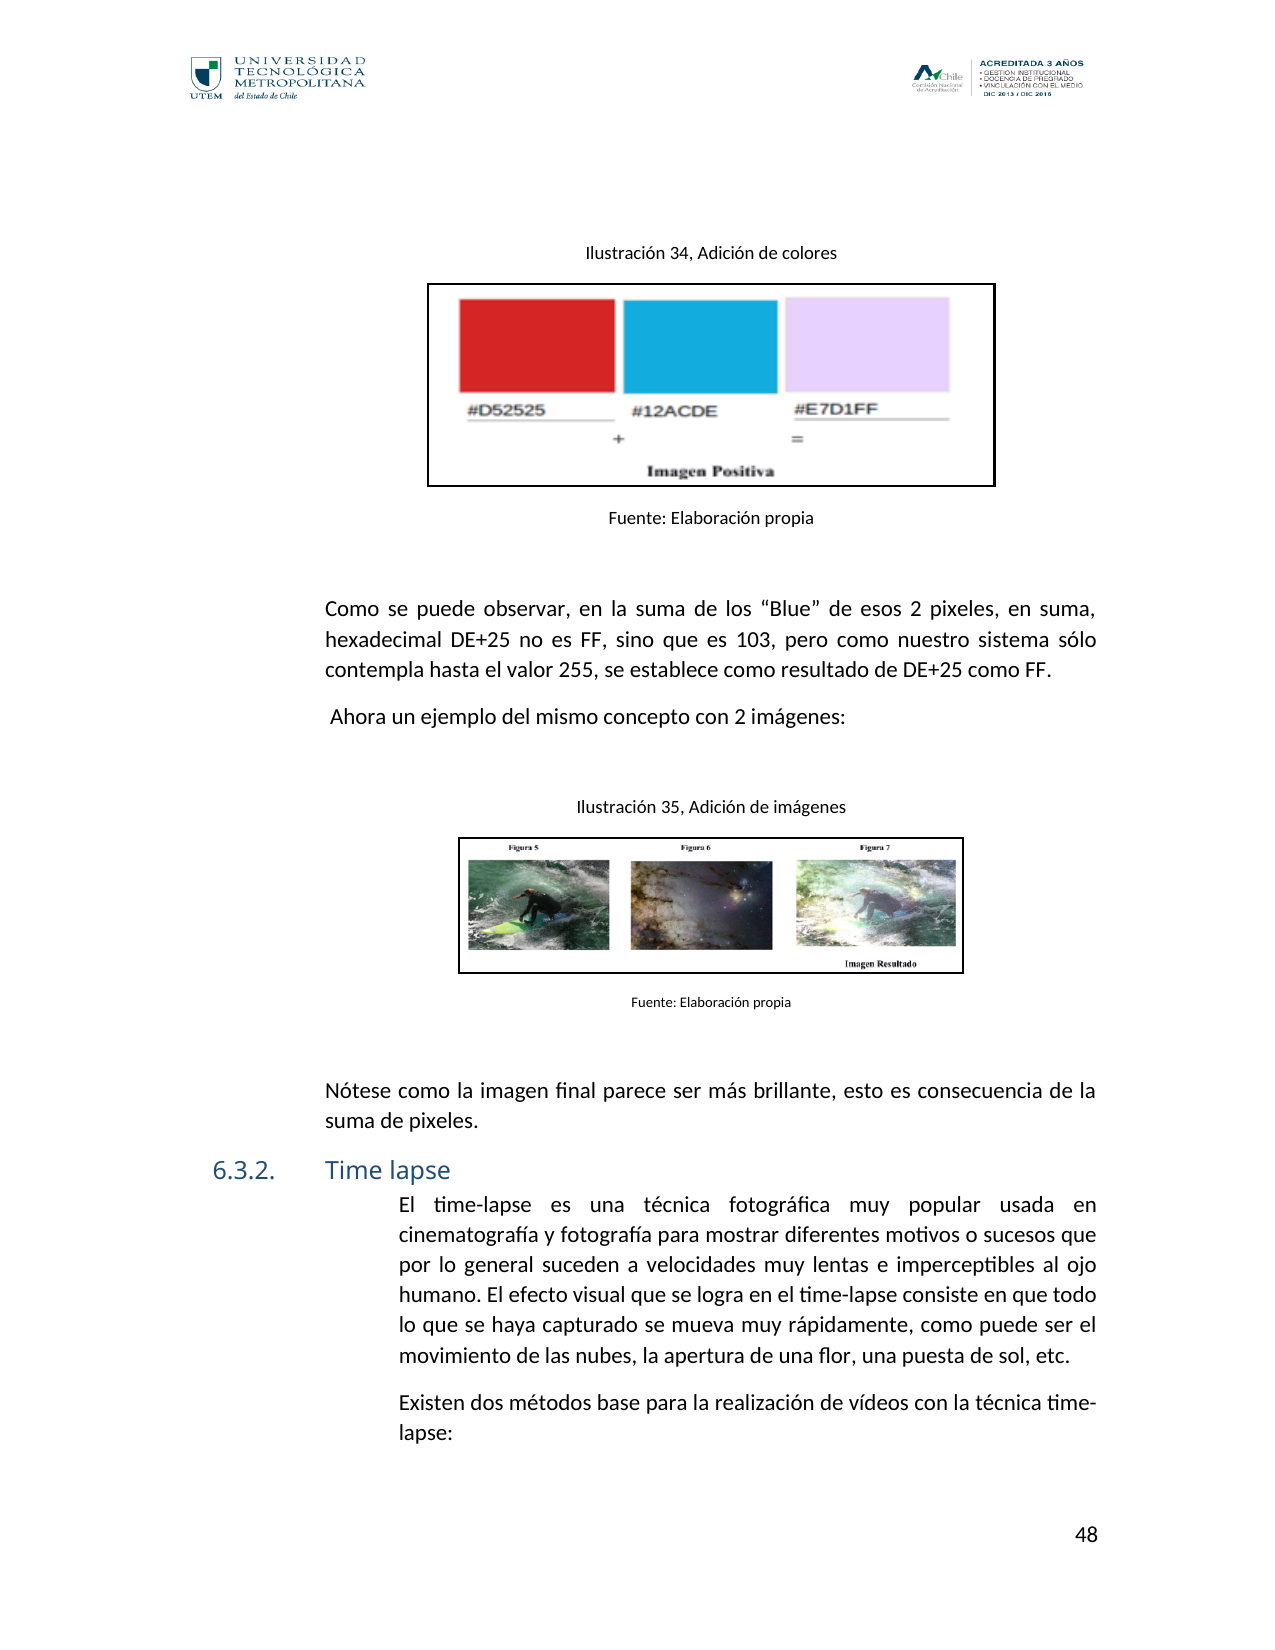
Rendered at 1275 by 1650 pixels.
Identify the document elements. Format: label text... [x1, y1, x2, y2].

text Como se puede observar, en la suma de los “Blue” de esos 2 pixeles, en suma, hexadecimal DE+25 no es FF, sino que es 103, pero como nuestro sistema sólo contempla hasta el valor 255, se establece como resultado de DE+25 como FF. [325, 594, 1098, 683]
picture [460, 839, 962, 972]
text Ilustración 34, Adición de colores [325, 241, 1098, 264]
text Existen dos métodos base para la realización de vídeos con la técnica time-lapse: [398, 1388, 1098, 1446]
picture [896, 32, 1095, 117]
text Ilustración 35, Adición de imágenes [325, 796, 1098, 818]
subtitle Time lapse [177, 1153, 1098, 1187]
text Ahora un ejemplo del mismo concepto con 2 imágenes: [325, 702, 1098, 730]
picture [177, 34, 389, 117]
text Fuente: Elaboración propia [325, 506, 1098, 529]
text Fuente: Elaboración propia [325, 993, 1098, 1011]
picture [429, 285, 993, 485]
text Nótese como la imagen final parece ser más brillante, esto es consecuencia de la suma de pixeles. [325, 1076, 1098, 1134]
text El time-lapse es una técnica fotográfica muy popular usada en cinematografía y fotografía para mostrar diferentes motivos o sucesos que por lo general suceden a velocidades muy lentas e imperceptibles al ojo humano. El efecto visual que se logra en el time-lapse consiste en que todo lo que se haya capturado se mueva muy rápidamente, como puede ser el movimiento de las nubes, la apertura de una flor, una puesta de sol, etc. [398, 1190, 1098, 1369]
